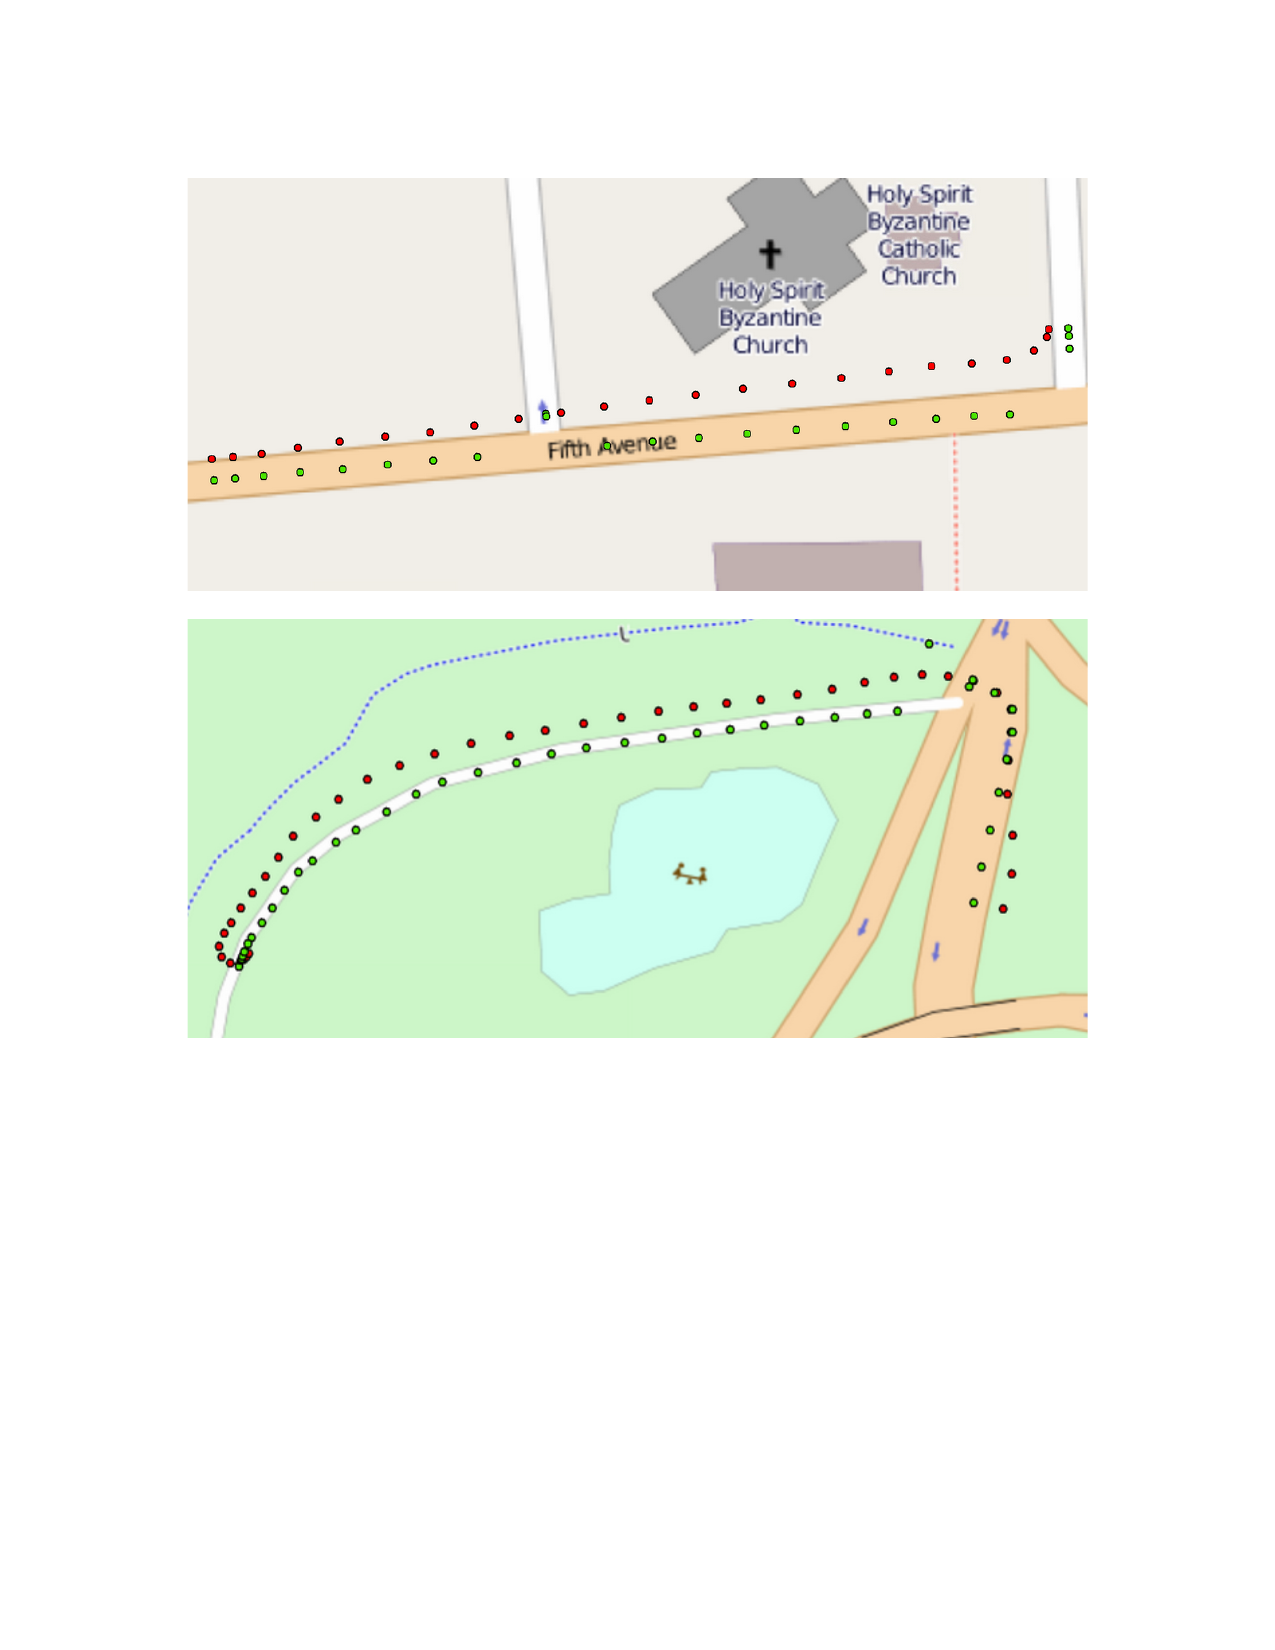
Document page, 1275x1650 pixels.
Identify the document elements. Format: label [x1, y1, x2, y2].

picture [187, 178, 1088, 591]
picture [187, 619, 1088, 1038]
